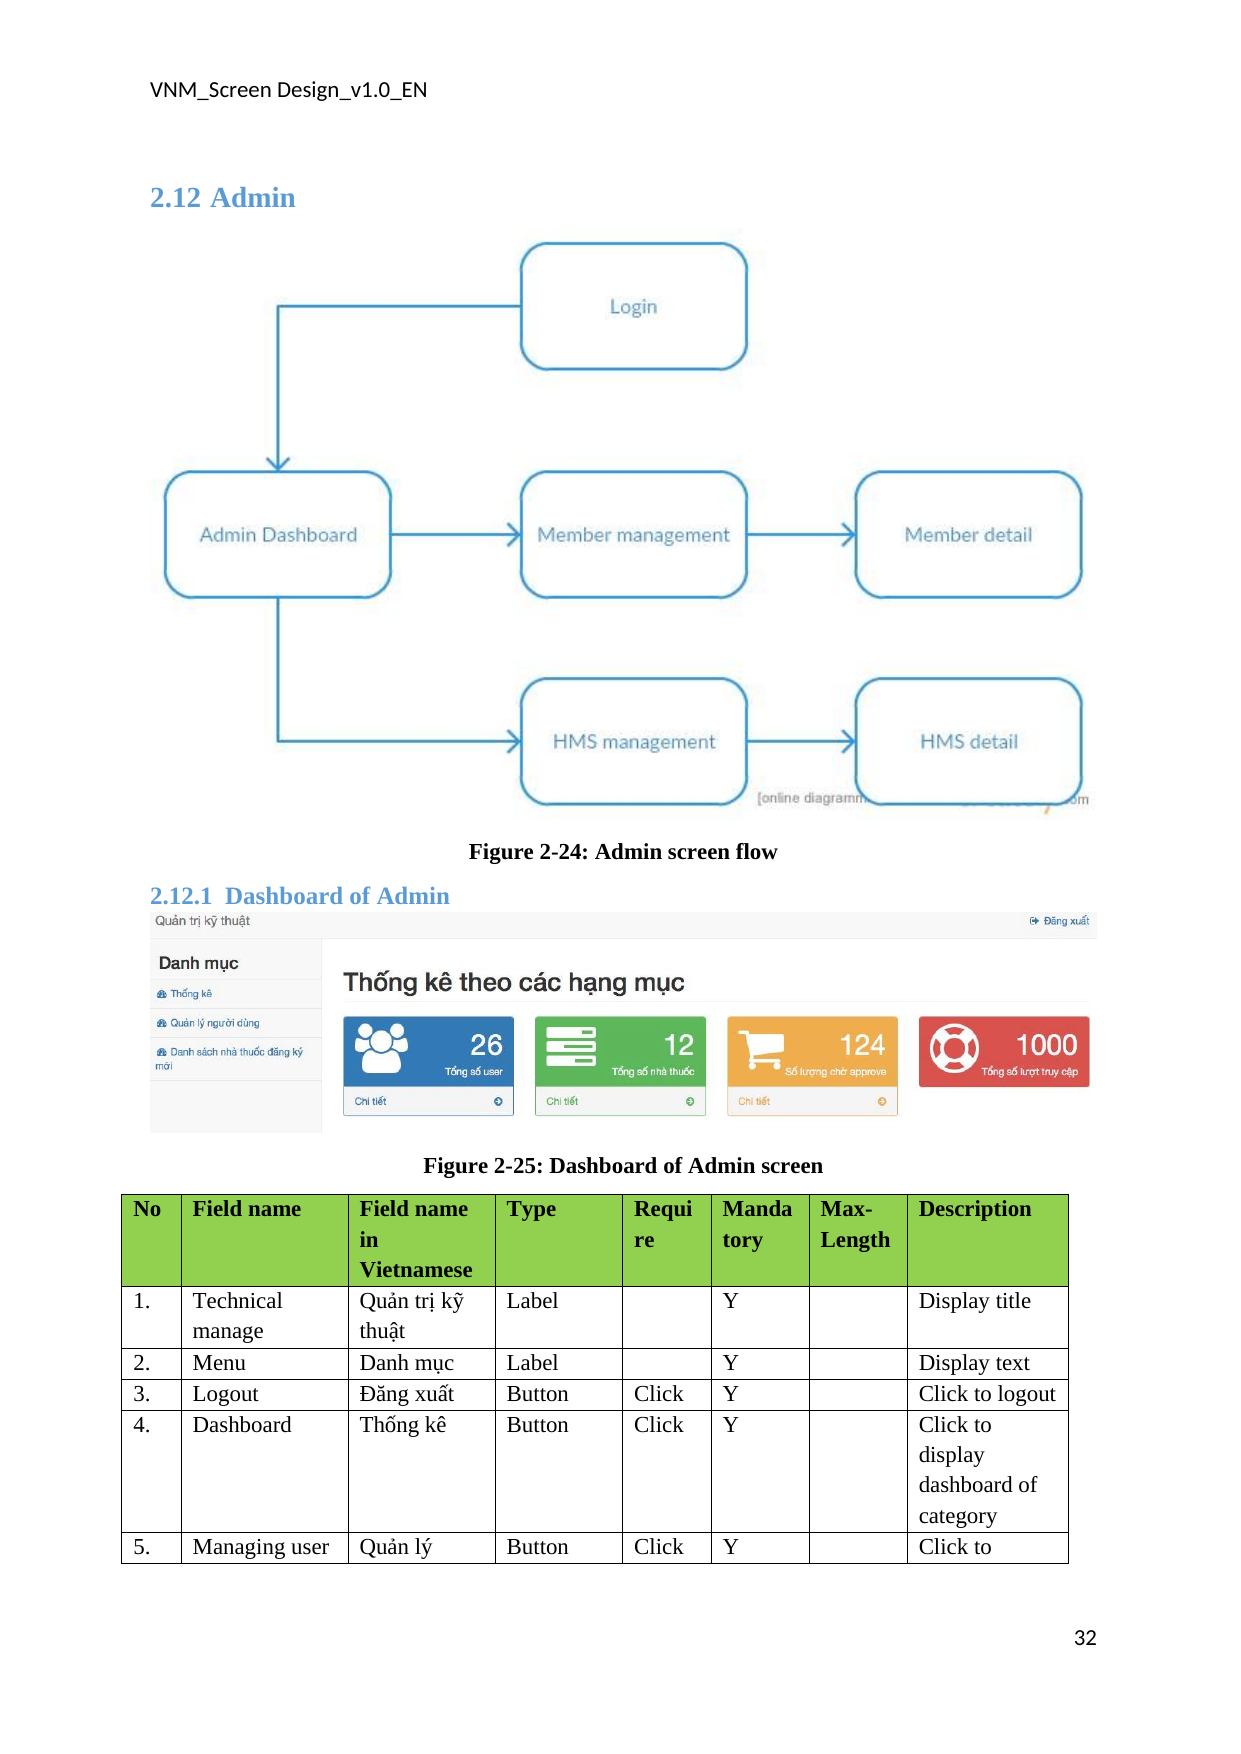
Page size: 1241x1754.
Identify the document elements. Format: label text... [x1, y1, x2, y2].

text Figure 2-24: Admin screen flow [150, 838, 1097, 865]
table_header Description [908, 1195, 1068, 1286]
table_cell Managing user [182, 1533, 348, 1563]
picture [150, 228, 1097, 820]
table_cell 5. [122, 1533, 181, 1563]
table_cell Display title [908, 1287, 1068, 1347]
text Figure 2-25: Dashboard of Admin screen [150, 1152, 1097, 1178]
table_cell Y [712, 1411, 809, 1532]
table_cell Danh mục [349, 1349, 495, 1379]
table_cell Click [623, 1411, 711, 1532]
table_cell Label [496, 1349, 622, 1379]
table_cell Y [712, 1380, 809, 1410]
table_cell [810, 1287, 907, 1347]
table_header Require [623, 1195, 711, 1286]
table_cell Click to logout [908, 1380, 1068, 1410]
table_cell Thống kê [349, 1411, 495, 1532]
table_header Field name [182, 1195, 348, 1286]
table_cell 2. [122, 1349, 181, 1379]
table_cell Click to display dashboard of category [908, 1411, 1068, 1532]
table_cell Quản trị kỹ thuật [349, 1287, 495, 1347]
table_cell [810, 1380, 907, 1410]
table_header No [122, 1195, 181, 1286]
table_cell Label [496, 1287, 622, 1347]
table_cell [908, 1533, 1068, 1563]
table_cell [623, 1349, 711, 1379]
table_cell [810, 1411, 907, 1532]
table_cell 3. [122, 1380, 181, 1410]
table_cell [810, 1349, 907, 1379]
table_header Mandatory [712, 1195, 809, 1286]
table_cell Logout [182, 1380, 348, 1410]
table_cell Button [496, 1533, 622, 1563]
subtitle Admin [150, 180, 1097, 213]
table_cell Đăng xuất [349, 1380, 495, 1410]
subtitle Dashboard of Admin [150, 881, 1097, 910]
table_cell Menu [182, 1349, 348, 1379]
table_cell 1. [122, 1287, 181, 1347]
table_cell [623, 1287, 711, 1347]
table_cell Quản lý người dùng [349, 1533, 495, 1563]
picture [150, 912, 1097, 1133]
table_cell [810, 1533, 907, 1563]
table_cell Button [496, 1380, 622, 1410]
table_cell Click [623, 1380, 711, 1410]
table_cell Technical manage [182, 1287, 348, 1347]
table_header Max-Length [810, 1195, 907, 1286]
table_cell Click [623, 1533, 711, 1563]
table_cell Y [712, 1533, 809, 1563]
table_cell 4. [122, 1411, 181, 1532]
table_header Type [496, 1195, 622, 1286]
table_cell Display text [908, 1349, 1068, 1379]
table_header Field name in Vietnamese [349, 1195, 495, 1286]
table_cell Y [712, 1287, 809, 1347]
table_cell Button [496, 1411, 622, 1532]
table_cell Y [712, 1349, 809, 1379]
table_cell Dashboard [182, 1411, 348, 1532]
